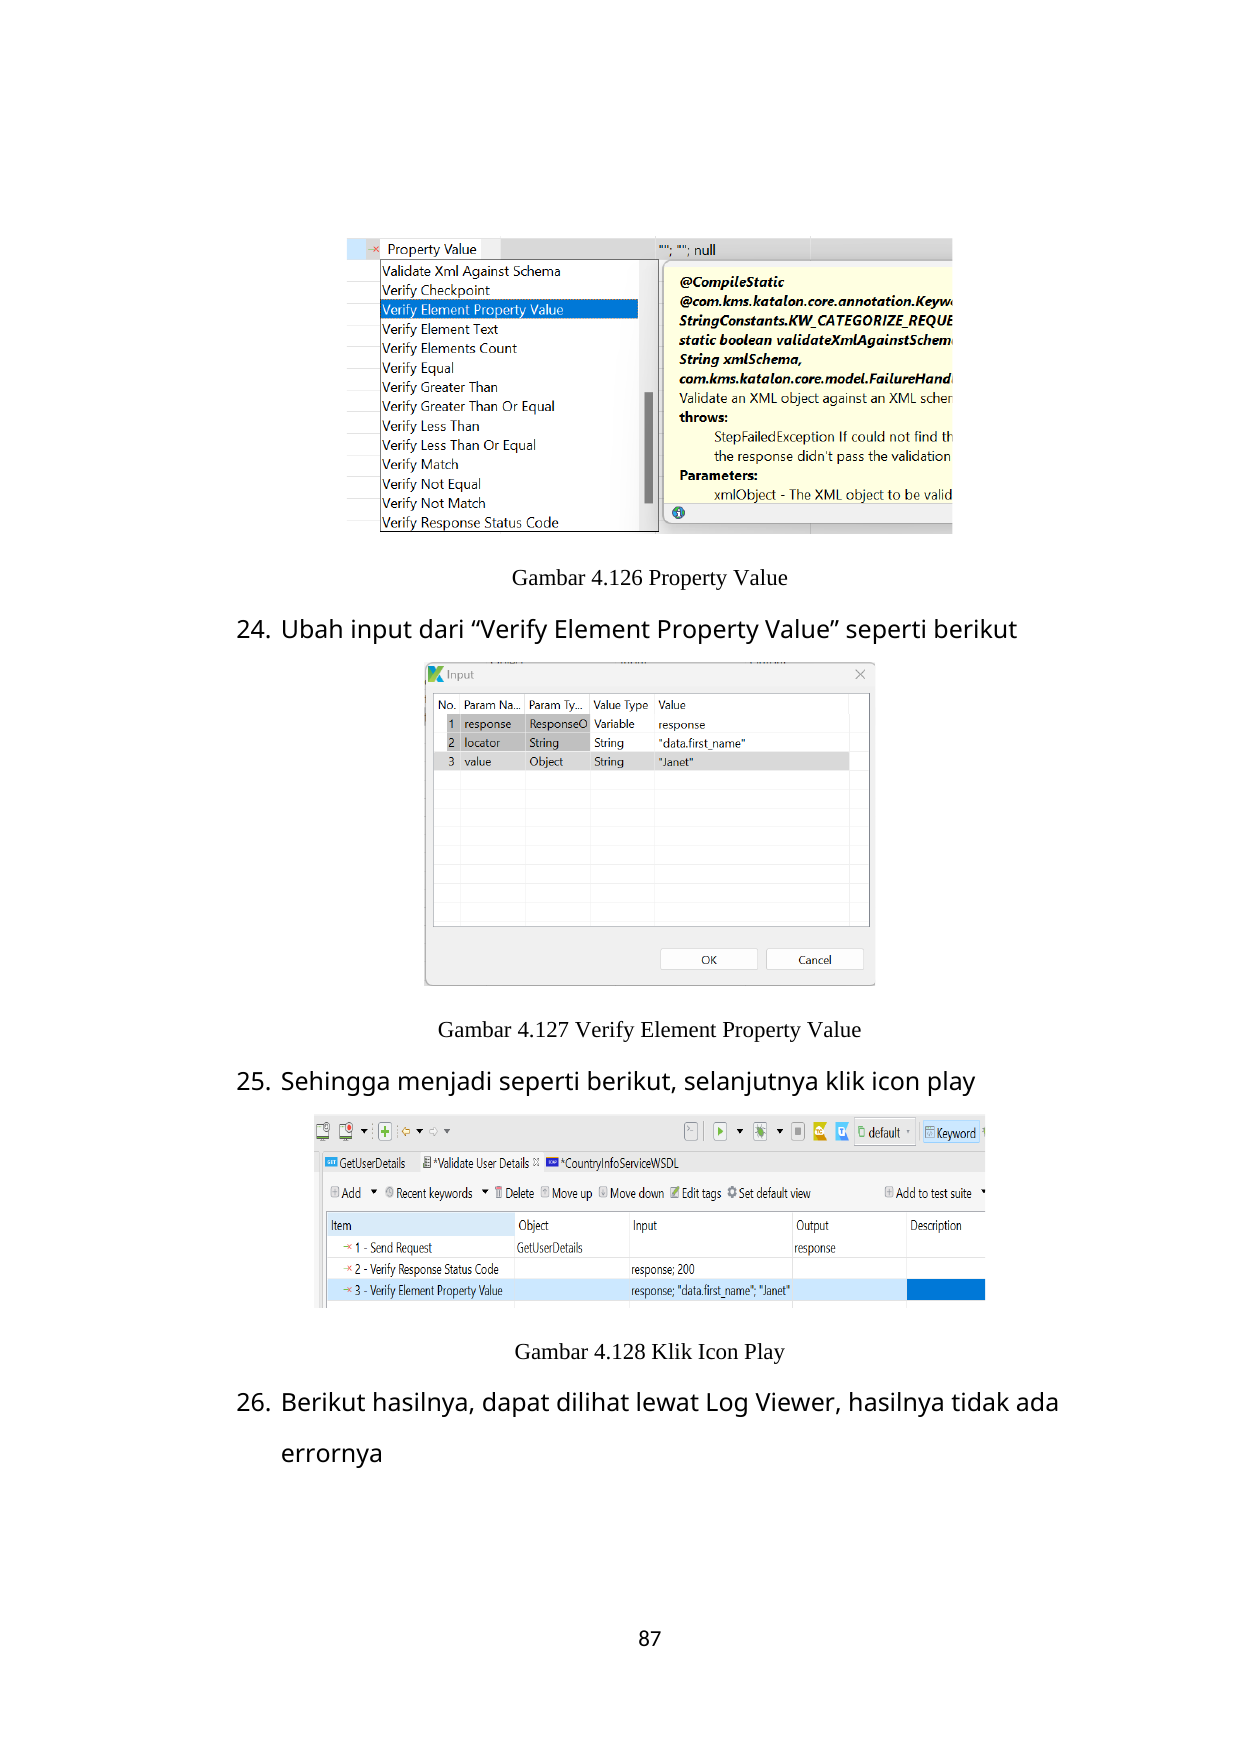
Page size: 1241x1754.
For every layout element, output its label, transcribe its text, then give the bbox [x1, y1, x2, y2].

picture [314, 1114, 986, 1308]
list Sehingga menjadi seperti berikut, selanjutnya klik icon play [236, 1063, 1063, 1097]
picture [424, 662, 876, 986]
picture [346, 236, 953, 534]
list Berikut hasilnya, dapat dilihat lewat Log Viewer, hasilnya tidak ada errornya [236, 1385, 1063, 1470]
list Ubah input dari “Verify Element Property Value” seperti berikut [236, 612, 1063, 646]
